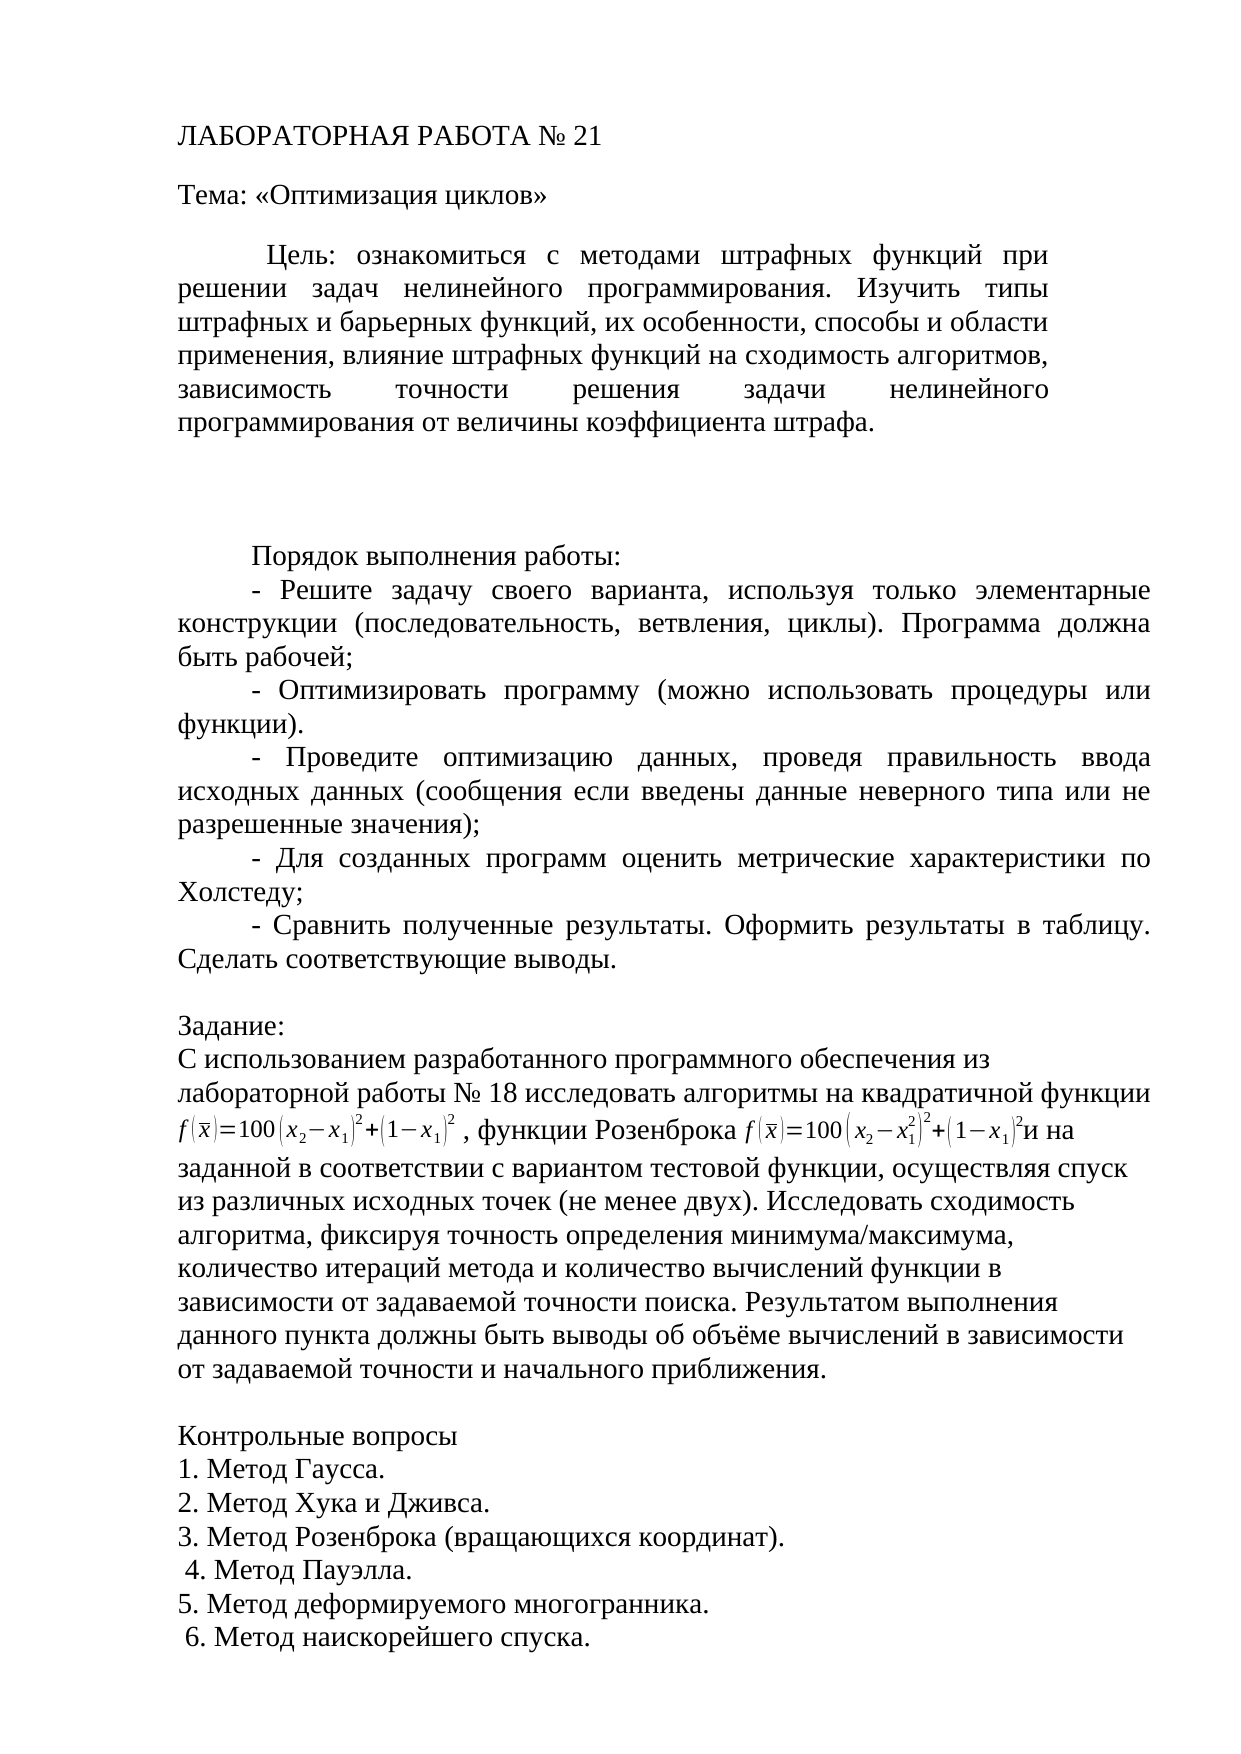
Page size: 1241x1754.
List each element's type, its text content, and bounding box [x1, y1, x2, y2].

text - Для созданных программ оценить метрические характеристики по Холстеду; [177, 840, 1152, 907]
text Порядок выполнения работы: [177, 538, 1152, 572]
text Цель: ознакомиться с методами штрафных функций при решении задач нелинейного программирования. Изучить типы штрафных и барьерных функций, их особенности, способы и области применения, влияние штрафных функций на сходимость алгоритмов, зависимость точности решения задачи нелинейного программирования от величины коэффициента штрафа. [177, 237, 1049, 438]
text 3. Метод Розенброка (вращающихся координат). [177, 1519, 1152, 1552]
text - Сравнить полученные результаты. Оформить результаты в таблицу. Сделать соответствующие выводы. [177, 907, 1152, 974]
text - Решите задачу своего варианта, используя только элементарные конструкции (последовательность, ветвления, циклы). Программа должна быть рабочей; [177, 572, 1152, 672]
text Контрольные вопросы [177, 1418, 1152, 1452]
text 2. Метод Хука и Дживса. [177, 1485, 1152, 1519]
text 1. Метод Гаусса. [177, 1452, 1152, 1485]
text Тема: «Оптимизация циклов» [177, 177, 1152, 211]
text - Оптимизировать программу (можно использовать процедуры или функции). [177, 672, 1152, 739]
text 6. Метод наискорейшего спуска. [177, 1619, 1152, 1653]
text ЛАБОРАТОРНАЯ РАБОТА № 21 [177, 118, 1152, 152]
text 4. Метод Пауэлла. [177, 1552, 1152, 1586]
text - Проведите оптимизацию данных, проведя правильность ввода исходных данных (сообщения если введены данные неверного типа или не разрешенные значения); [177, 739, 1152, 840]
text С использованием разработанного программного обеспечения из лабораторной работы № 18 исследовать алгоритмы на квадратичной функции , функции Розенброка и на заданной в соответствии с вариантом тестовой функции, осуществляя спуск из различных исходных точек (не менее двух). Исследовать сходимость алгоритма, фиксируя точность определения минимума/максимума, количество итераций метода и количество вычислений функции в зависимости от задаваемой точности поиска. Результатом выполнения данного пункта должны быть выводы об объёме вычислений в зависимости от задаваемой точности и начального приближения. [177, 1041, 1152, 1384]
text Задание: [177, 1008, 1152, 1041]
text 5. Метод деформируемого многогранника. [177, 1586, 1152, 1619]
